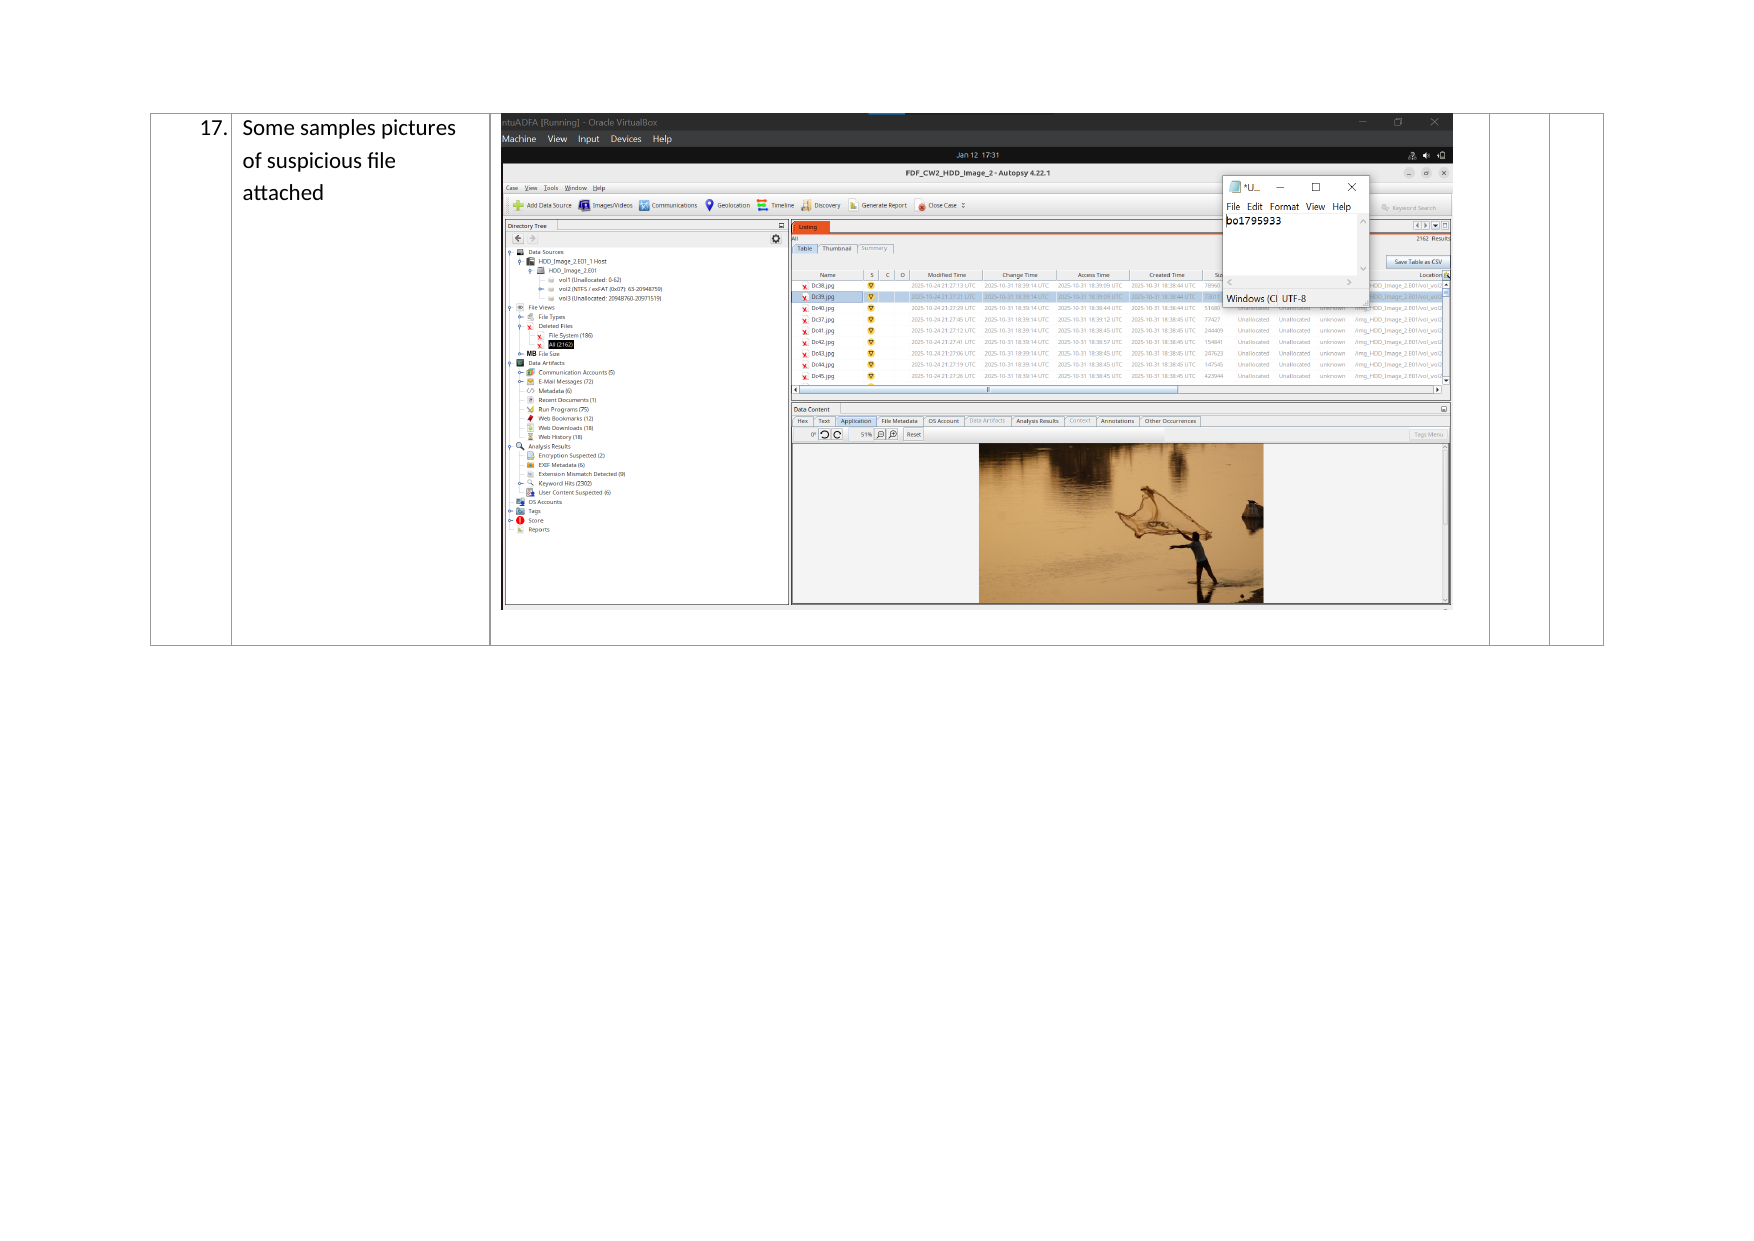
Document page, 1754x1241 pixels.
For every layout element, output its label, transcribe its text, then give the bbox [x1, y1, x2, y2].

table_cell [1490, 114, 1549, 645]
table_cell [491, 114, 1489, 645]
table_cell [1550, 114, 1603, 645]
picture [501, 113, 1453, 610]
table_cell [151, 114, 231, 645]
table_cell Some samples pictures of suspicious file attached [232, 114, 489, 645]
